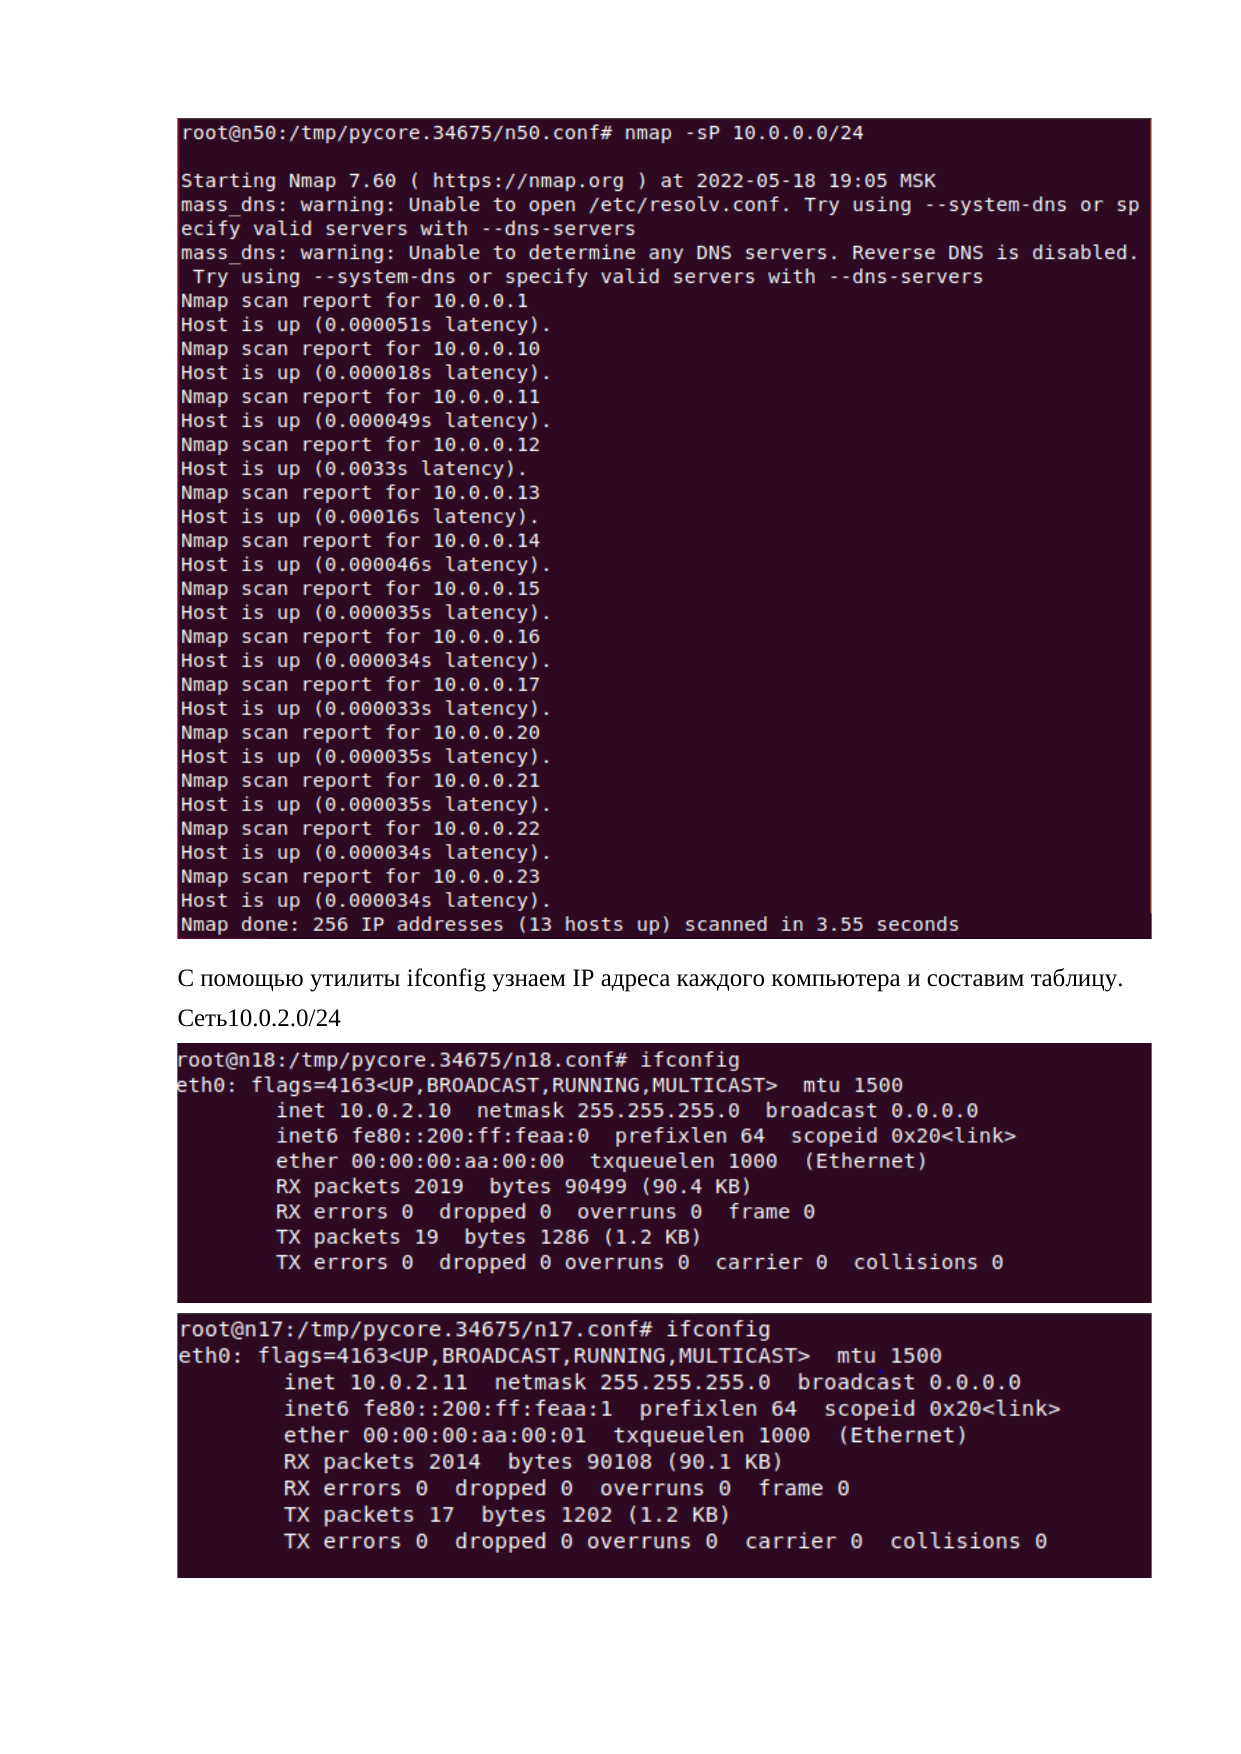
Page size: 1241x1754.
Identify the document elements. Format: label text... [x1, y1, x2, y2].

picture [177, 118, 1152, 939]
picture [177, 1313, 1152, 1578]
picture [177, 1043, 1152, 1303]
text С помощью утилиты ifconfig узнаем IP адреса каждого компьютера и составим таблицу. [177, 963, 1152, 992]
text Сеть10.0.2.0/24 [177, 1003, 1152, 1032]
